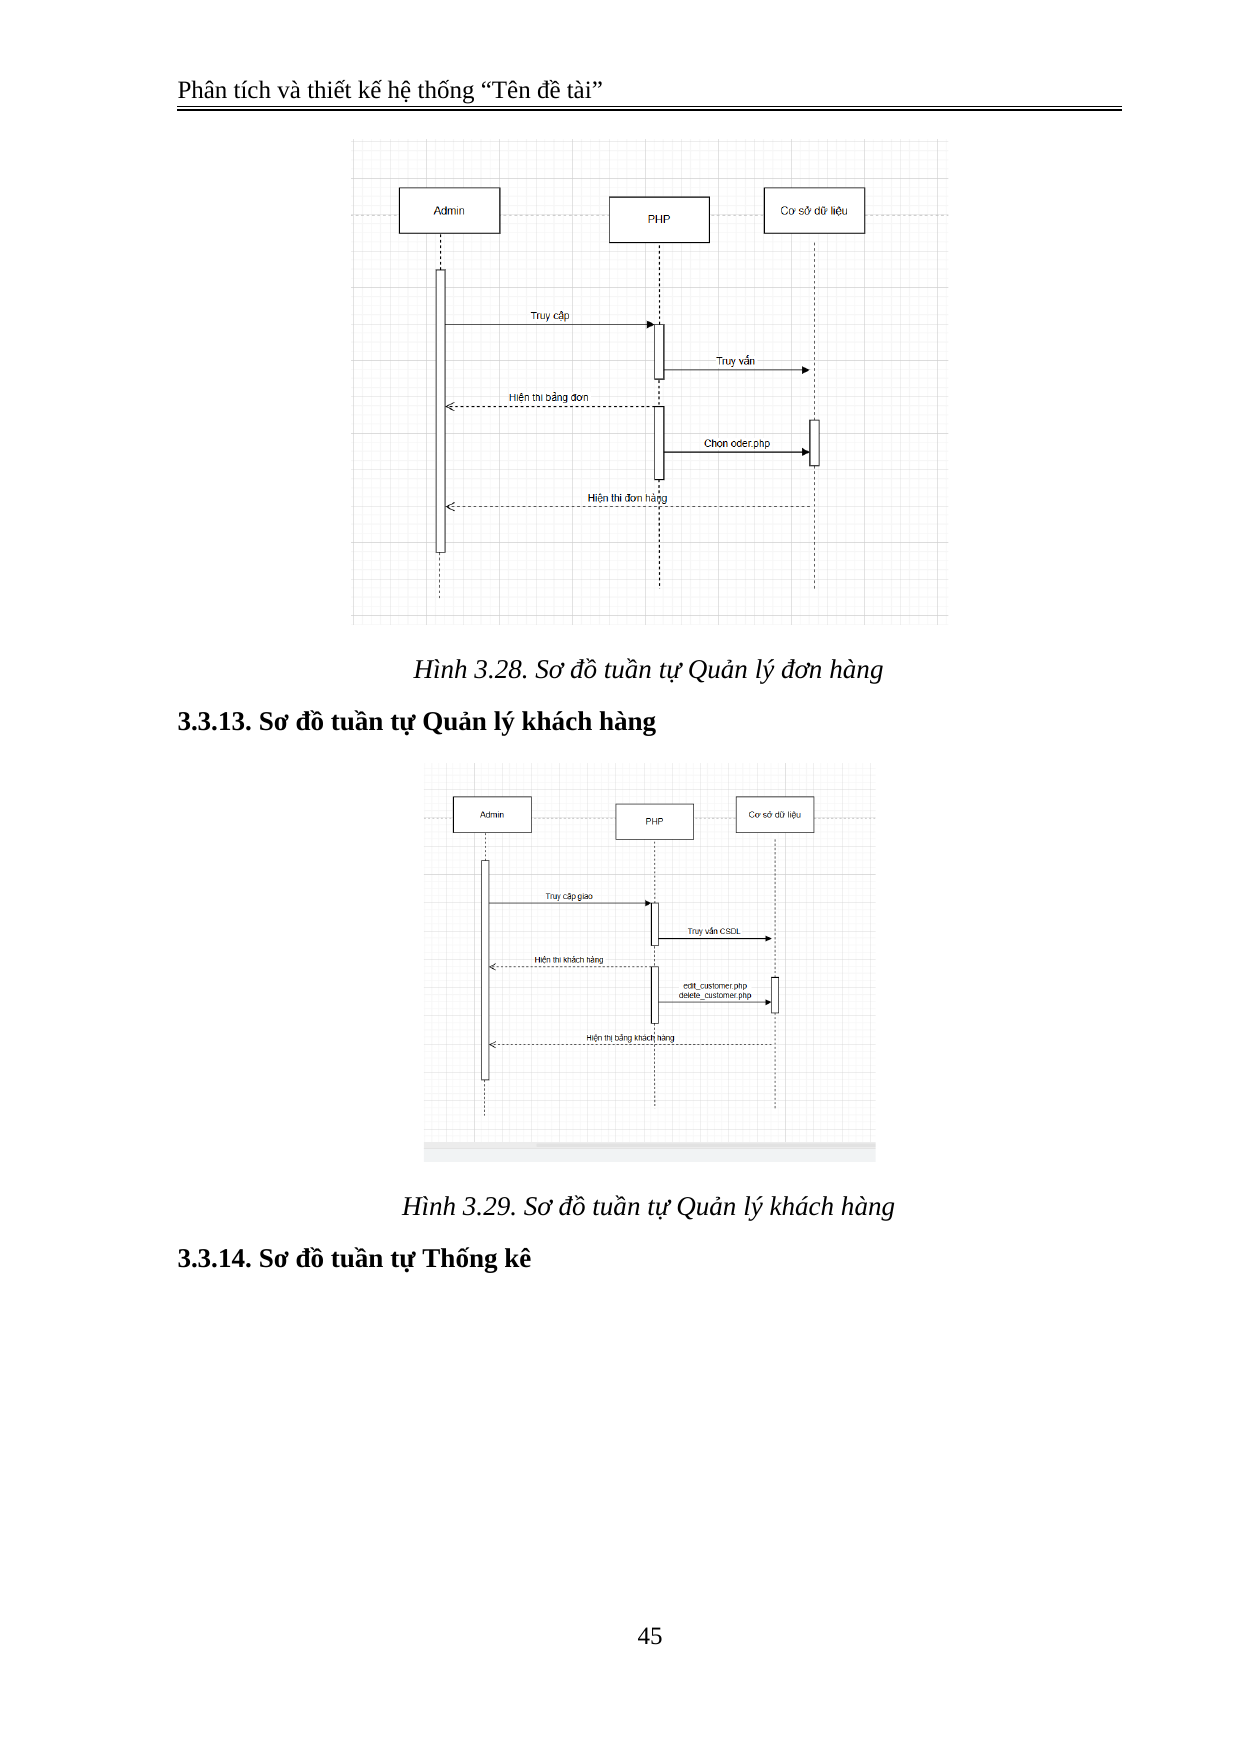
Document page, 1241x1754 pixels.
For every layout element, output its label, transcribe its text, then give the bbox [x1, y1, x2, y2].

text Hình 3.28. Sơ đồ tuần tự Quản lý đơn hàng [177, 653, 1122, 684]
text 3.3.14. Sơ đồ tuần tự Thống kê [177, 1242, 1122, 1273]
picture [423, 763, 876, 1162]
text Hình 3.29. Sơ đồ tuần tự Quản lý khách hàng [177, 1190, 1122, 1221]
picture [351, 139, 949, 625]
text 3.3.13. Sơ đồ tuần tự Quản lý khách hàng [177, 705, 1122, 736]
